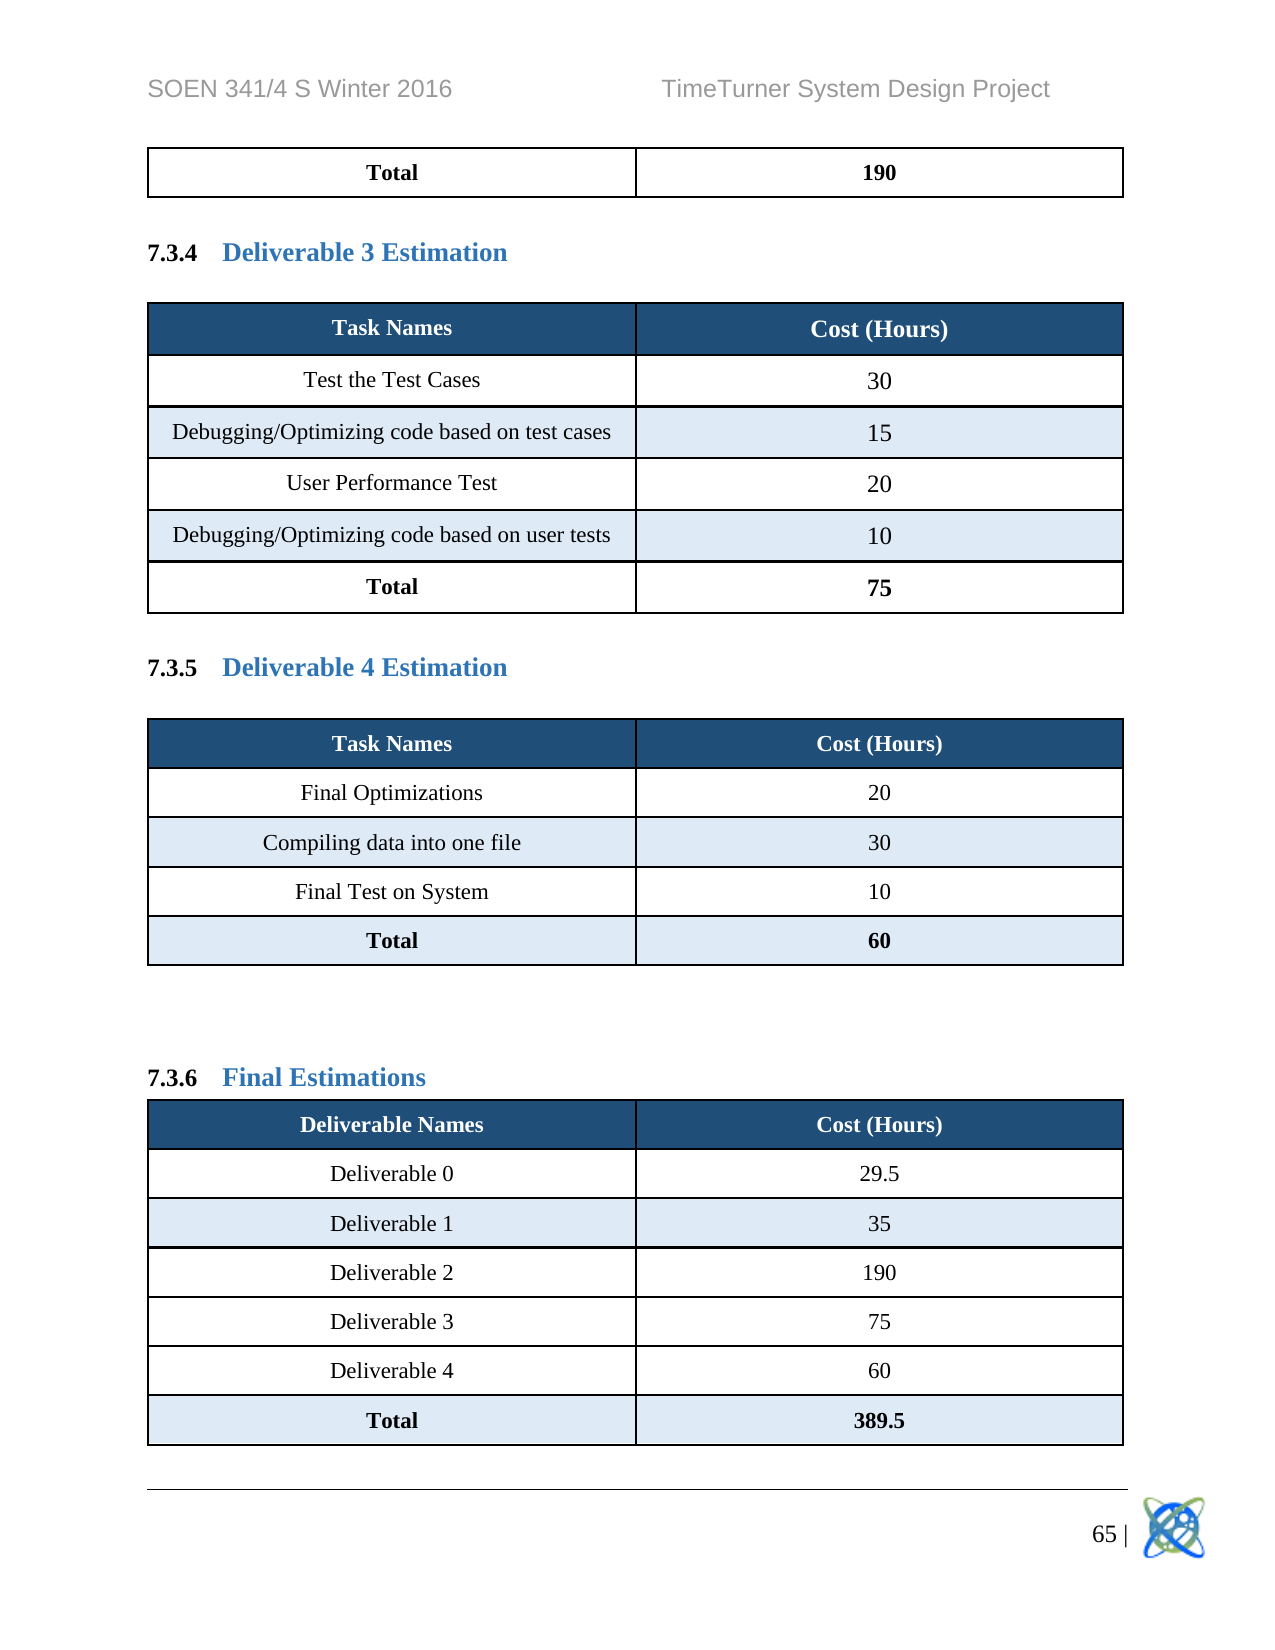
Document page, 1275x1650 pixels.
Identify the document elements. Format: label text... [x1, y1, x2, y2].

table_cell 20 [637, 459, 1122, 509]
table_cell 30 [637, 818, 1122, 866]
table_cell 75 [637, 563, 1122, 612]
table_cell Total [149, 149, 635, 196]
table_cell 35 [637, 1199, 1122, 1246]
table_cell 30 [637, 356, 1122, 405]
table_cell Deliverable 3 [149, 1298, 635, 1345]
table_cell 60 [637, 917, 1122, 964]
table_cell Compiling data into one file [149, 818, 635, 866]
table_header Cost (Hours) [637, 1101, 1122, 1148]
text Final Estimations [147, 1061, 1128, 1092]
table_header Task Names [149, 720, 635, 767]
table_cell Debugging/Optimizing code based on test cases [149, 408, 635, 457]
table_cell Test the Test Cases [149, 356, 635, 405]
table_cell Deliverable 0 [149, 1150, 635, 1197]
table_cell 15 [637, 408, 1122, 457]
table_header Task Names [149, 304, 635, 354]
table_cell Total [149, 1396, 635, 1443]
table_header Cost (Hours) [637, 304, 1122, 354]
table_cell 29.5 [637, 1150, 1122, 1197]
table_cell 60 [637, 1347, 1122, 1394]
table_cell 389.5 [637, 1396, 1122, 1443]
table_cell User Performance Test [149, 459, 635, 509]
table_cell 20 [637, 769, 1122, 816]
table_cell Deliverable 2 [149, 1249, 635, 1296]
table_header Deliverable Names [149, 1101, 635, 1148]
text Deliverable 3 Estimation [147, 236, 1128, 267]
table_cell 190 [637, 1249, 1122, 1296]
table_cell 190 [637, 149, 1122, 196]
table_cell Final Test on System [149, 868, 635, 915]
table_cell 75 [637, 1298, 1122, 1345]
table_cell Final Optimizations [149, 769, 635, 816]
table_cell 10 [637, 511, 1122, 560]
text Deliverable 4 Estimation [147, 652, 1128, 683]
table_cell 10 [637, 868, 1122, 915]
table_cell Deliverable 1 [149, 1199, 635, 1246]
table_cell Total [149, 563, 635, 612]
picture [1123, 1490, 1224, 1566]
table_cell Deliverable 4 [149, 1347, 635, 1394]
table_cell Total [149, 917, 635, 964]
table_header Cost (Hours) [637, 720, 1122, 767]
table_cell Debugging/Optimizing code based on user tests [149, 511, 635, 560]
